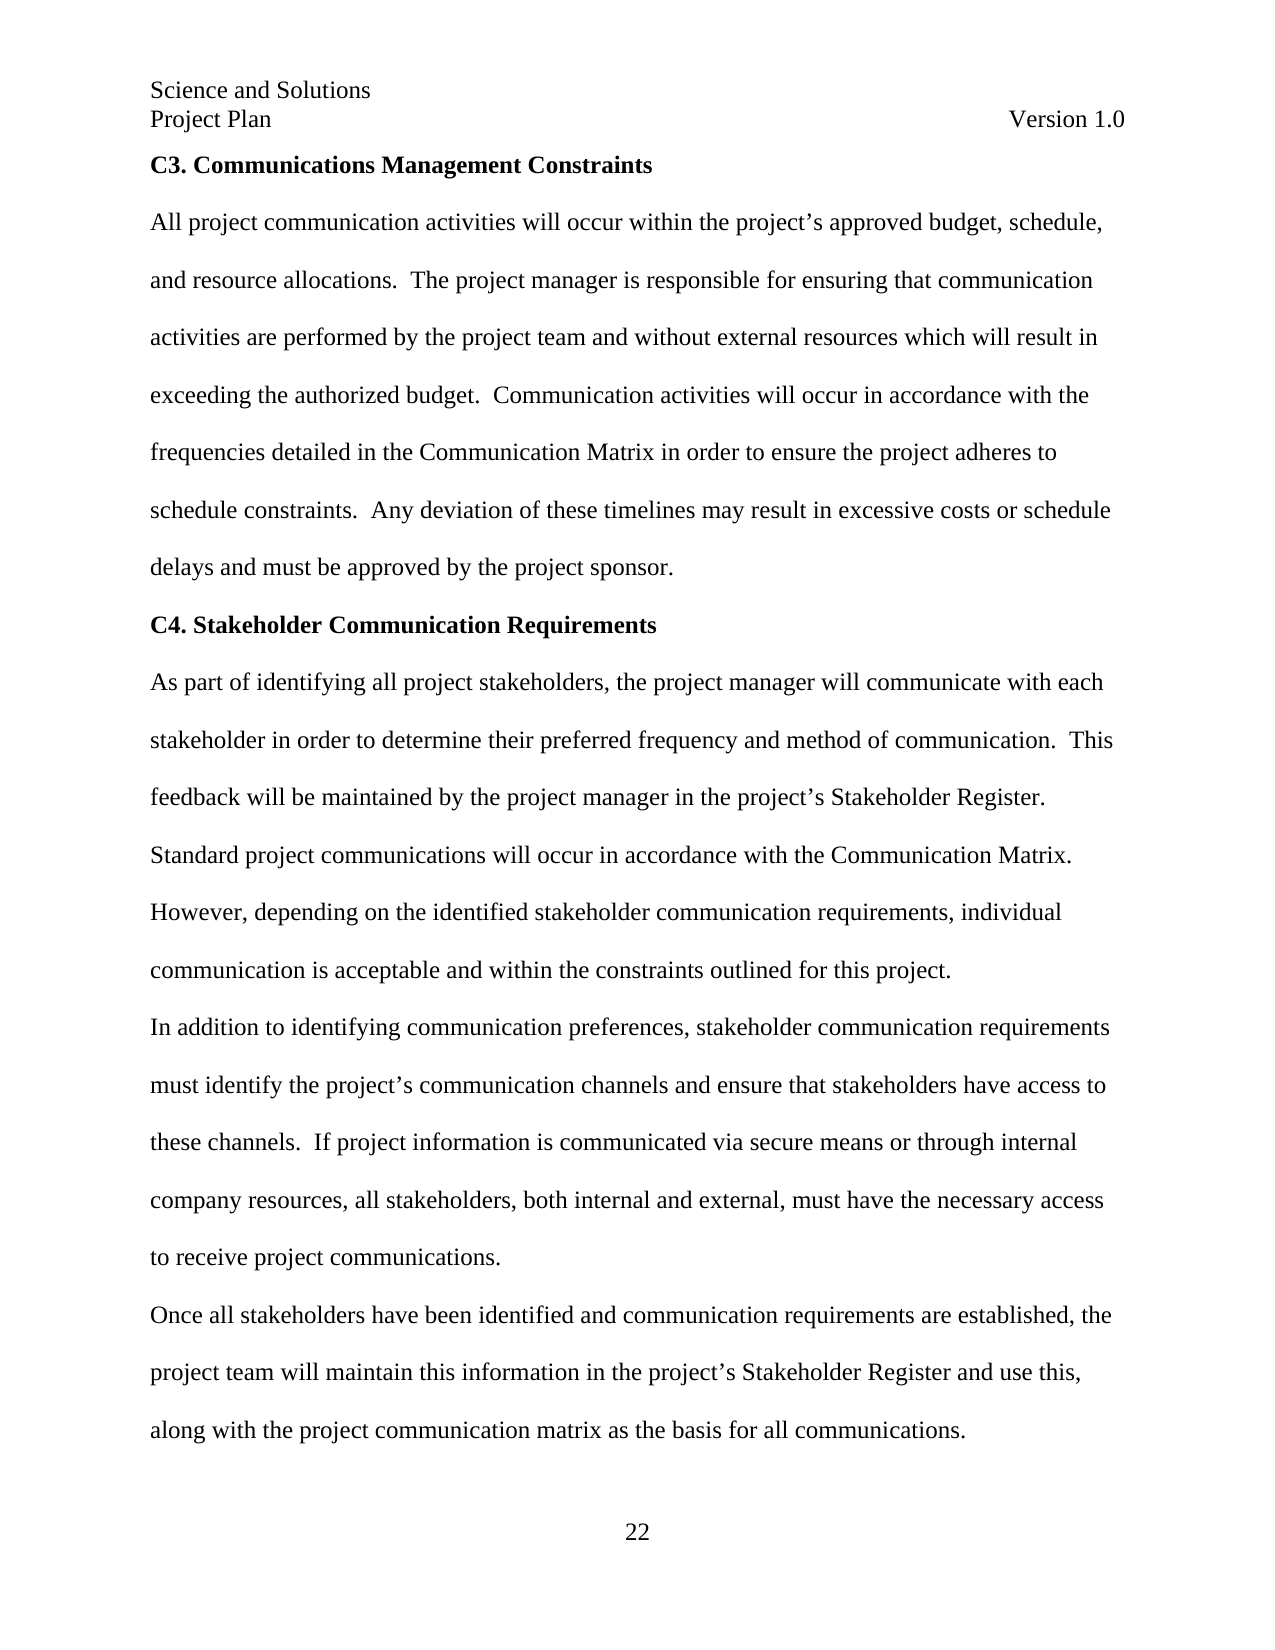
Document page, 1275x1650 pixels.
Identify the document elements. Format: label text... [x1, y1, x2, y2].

text As part of identifying all project stakeholders, the project manager will communicate with each stakeholder in order to determine their preferred frequency and method of communication. This feedback will be maintained by the project manager in the project’s Stakeholder Register. Standard project communications will occur in accordance with the Communication Matrix. However, depending on the identified stakeholder communication requirements, individual communication is acceptable and within the constraints outlined for this project. [150, 667, 1125, 984]
subtitle C4. Stakeholder Communication Requirements [150, 610, 1125, 639]
text In addition to identifying communication preferences, stakeholder communication requirements must identify the project’s communication channels and ensure that stakeholders have access to these channels. If project information is communicated via secure means or through internal company resources, all stakeholders, both internal and external, must have the necessary access to receive project communications. [150, 1012, 1125, 1271]
subtitle C3. Communications Management Constraints [150, 150, 1125, 179]
text All project communication activities will occur within the project’s approved budget, schedule, and resource allocations. The project manager is responsible for ensuring that communication activities are performed by the project team and without external resources which will result in exceeding the authorized budget. Communication activities will occur in accordance with the frequencies detailed in the Communication Matrix in order to ensure the project adheres to schedule constraints. Any deviation of these timelines may result in excessive costs or schedule delays and must be approved by the project sponsor. [150, 207, 1125, 581]
text Once all stakeholders have been identified and communication requirements are established, the project team will maintain this information in the project’s Stakeholder Register and use this, along with the project communication matrix as the basis for all communications. [150, 1300, 1125, 1444]
